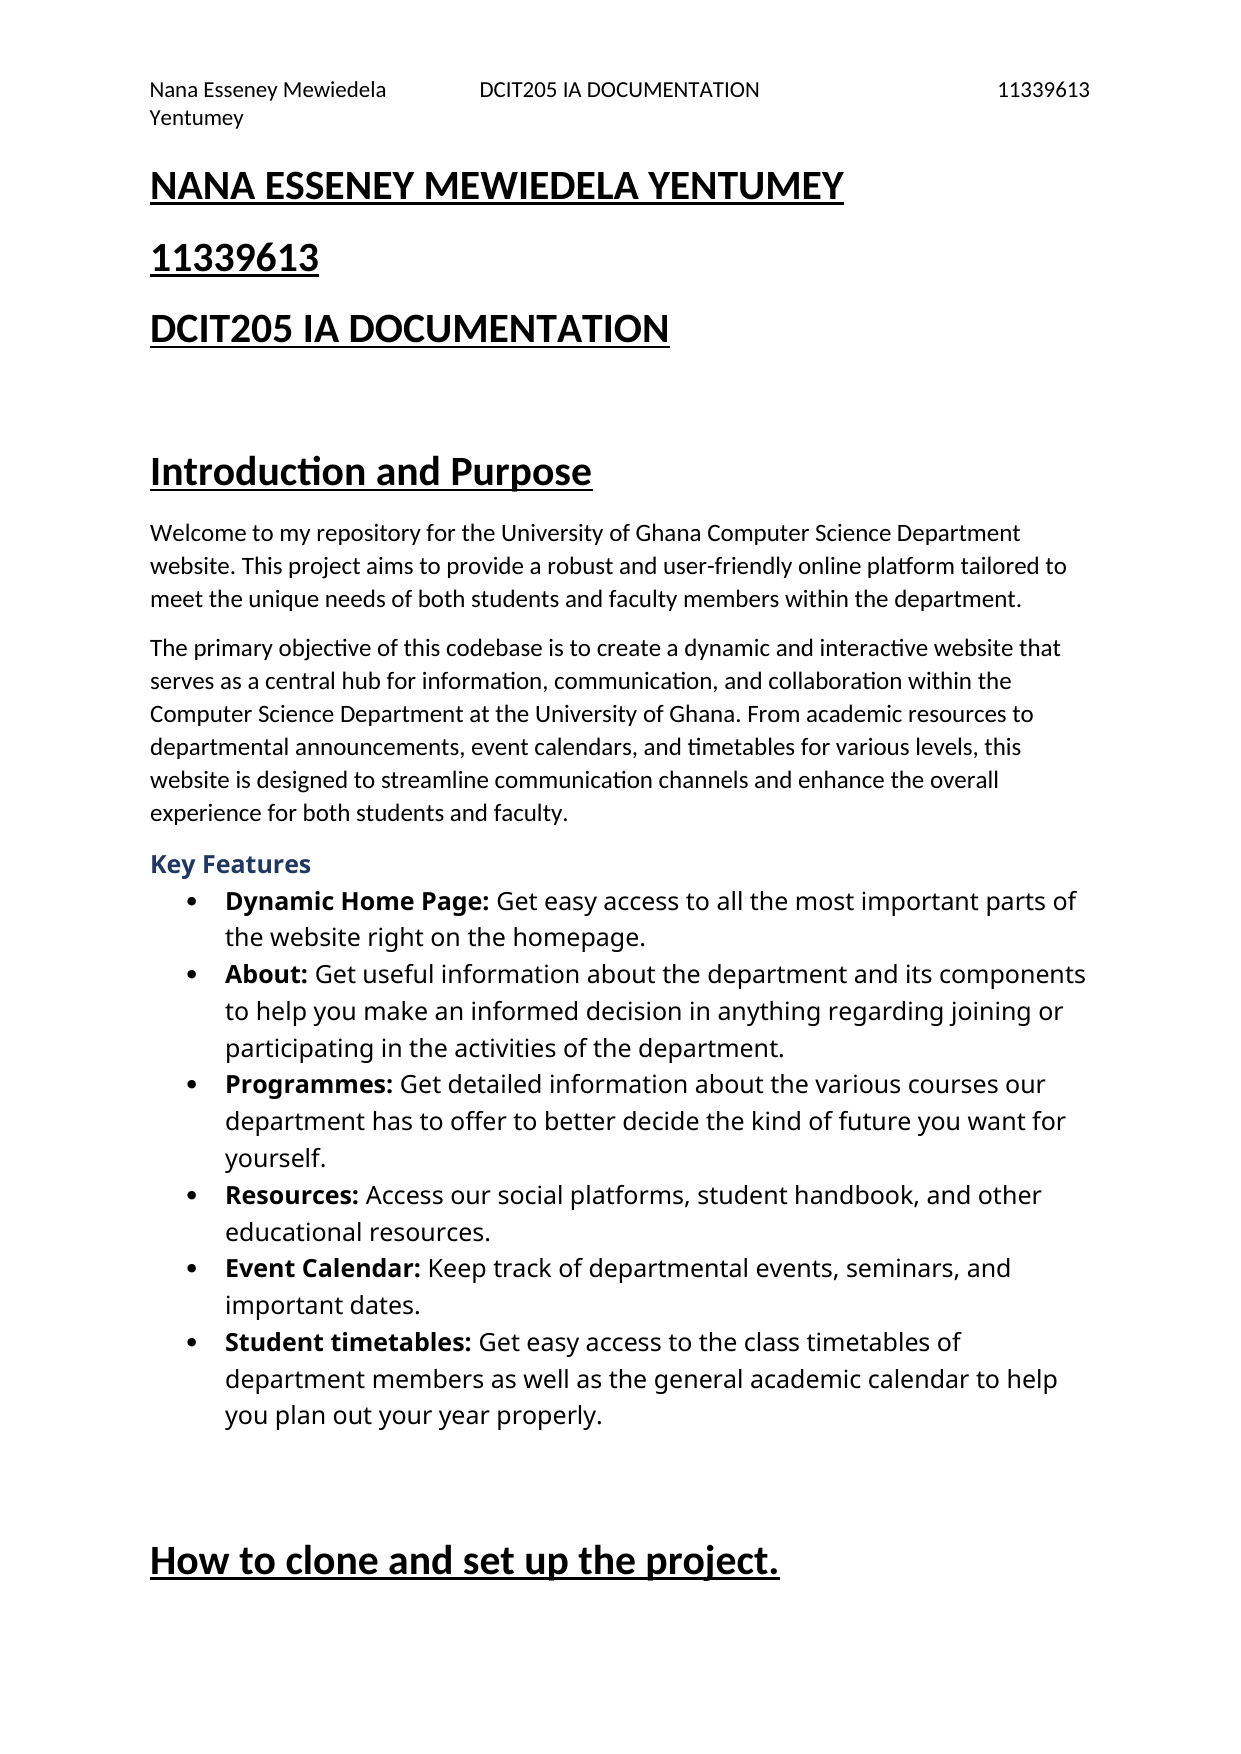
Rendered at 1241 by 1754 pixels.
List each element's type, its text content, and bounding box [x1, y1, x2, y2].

list Programmes: Get detailed information about the various courses our department has to offer to better decide the kind of future you want for yourself. [187, 1067, 1090, 1175]
list About: Get useful information about the department and its components to help you make an informed decision in anything regarding joining or participating in the activities of the department. [187, 957, 1090, 1064]
list Student timetables: Get easy access to the class timetables of department members as well as the general academic calendar to help you plan out your year properly. [187, 1324, 1090, 1432]
list Resources: Access our social platforms, student handbook, and other educational resources. [187, 1177, 1090, 1248]
text NANA ESSENEY MEWIEDELA YENTUMEY [150, 159, 1090, 210]
text The primary objective of this codebase is to create a dynamic and interactive website that serves as a central hub for information, communication, and collaboration within the Computer Science Department at the University of Ghana. From academic resources to departmental announcements, event calendars, and timetables for various levels, this website is designed to streamline communication channels and enhance the overall experience for both students and faculty. [150, 632, 1090, 827]
text Introduction and Purpose [150, 445, 1090, 496]
list Dynamic Home Page: Get easy access to all the most important parts of the website right on the homepage. [187, 883, 1090, 954]
text DCIT205 IA DOCUMENTATION [150, 302, 1090, 353]
list Event Calendar: Keep track of departmental events, seminars, and important dates. [187, 1251, 1090, 1322]
text 11339613 [150, 231, 1090, 281]
text How to clone and set up the project. [150, 1534, 1090, 1585]
subtitle Key Features [150, 846, 1090, 881]
text Welcome to my repository for the University of Ghana Computer Science Department website. This project aims to provide a robust and user-friendly online platform tailored to meet the unique needs of both students and faculty members within the department. [150, 517, 1090, 613]
